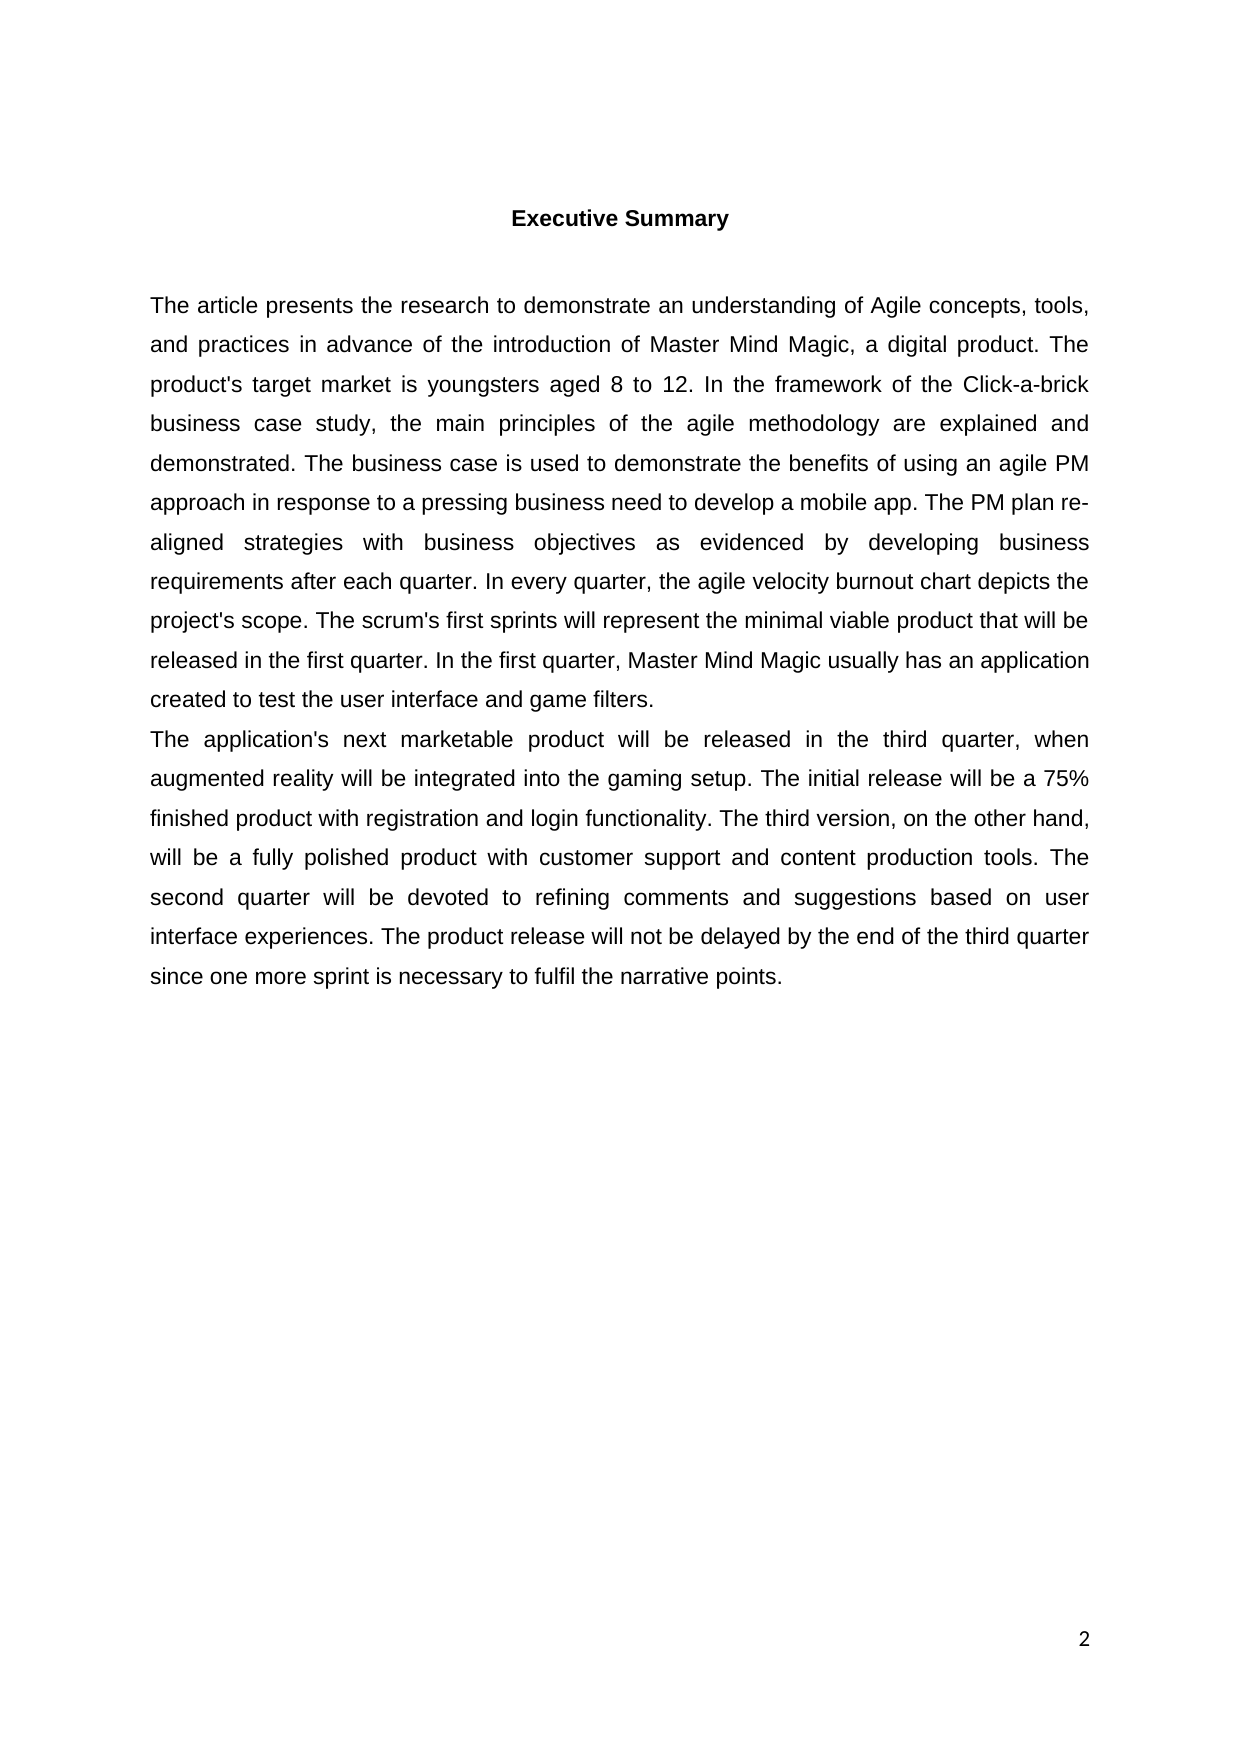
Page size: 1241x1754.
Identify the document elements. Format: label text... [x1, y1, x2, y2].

text The article presents the research to demonstrate an understanding of Agile concepts, tools, and practices in advance of the introduction of Master Mind Magic, a digital product. The product's target market is youngsters aged 8 to 12. In the framework of the Click-a-brick business case study, the main principles of the agile methodology are explained and demonstrated. The business case is used to demonstrate the benefits of using an agile PM approach in response to a pressing business need to develop a mobile app. The PM plan re-aligned strategies with business objectives as evidenced by developing business requirements after each quarter. In every quarter, the agile velocity burnout chart depicts the project's scope. The scrum's first sprints will represent the minimal viable product that will be released in the first quarter. In the first quarter, Master Mind Magic usually has an application created to test the user interface and game filters. [150, 292, 1090, 713]
subtitle Executive Summary [150, 205, 1090, 232]
text The application's next marketable product will be released in the third quarter, when augmented reality will be integrated into the gaming setup. The initial release will be a 75% finished product with registration and login functionality. The third version, on the other hand, will be a fully polished product with customer support and content production tools. The second quarter will be devoted to refining comments and suggestions based on user interface experiences. The product release will not be delayed by the end of the third quarter since one more sprint is necessary to fulfil the narrative points. [150, 726, 1090, 989]
